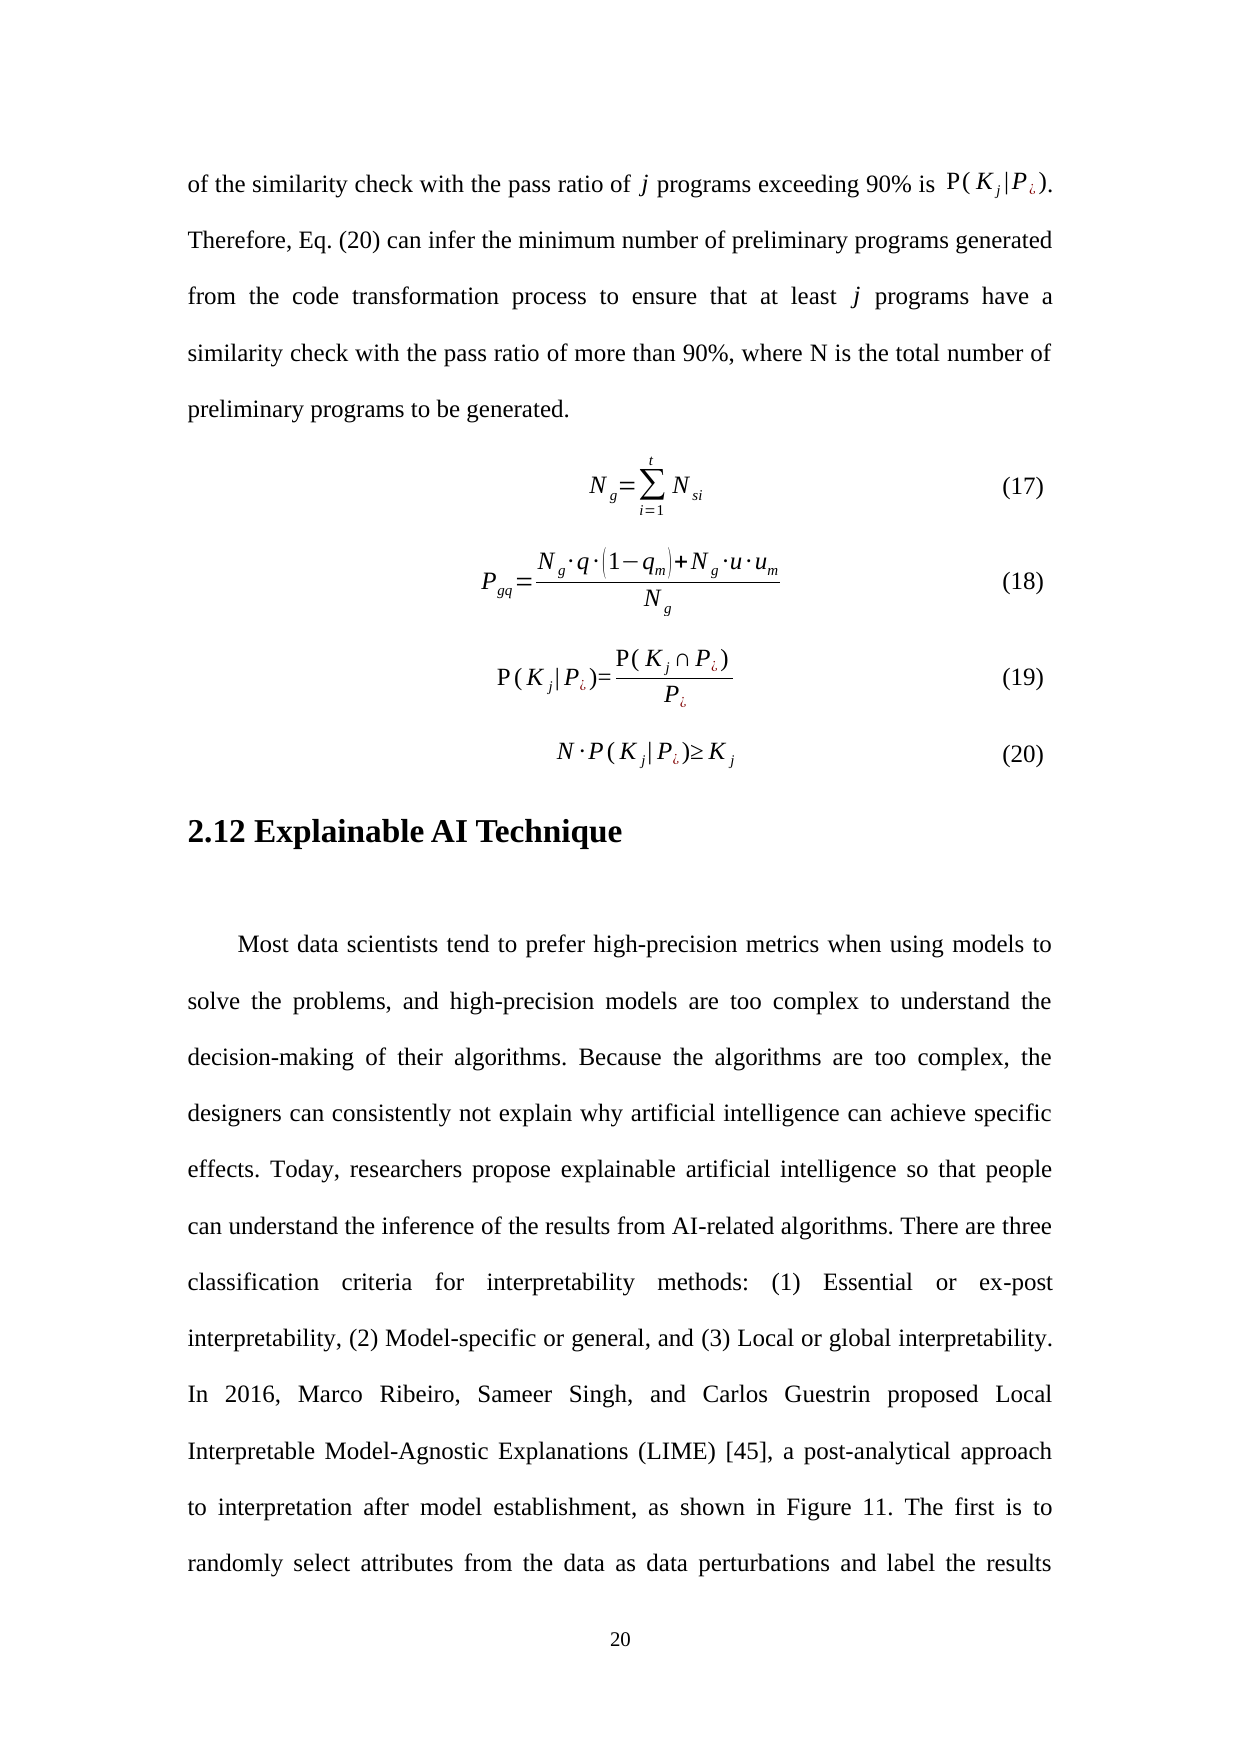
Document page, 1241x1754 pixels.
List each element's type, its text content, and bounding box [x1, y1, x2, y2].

subtitle 2.12 Explainable AI Technique [187, 793, 1053, 868]
text (20) [187, 734, 1053, 772]
text (17) [187, 448, 1053, 523]
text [187, 925, 1053, 1581]
text (19) [187, 639, 1053, 714]
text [187, 164, 1053, 427]
text (18) [187, 543, 1053, 618]
